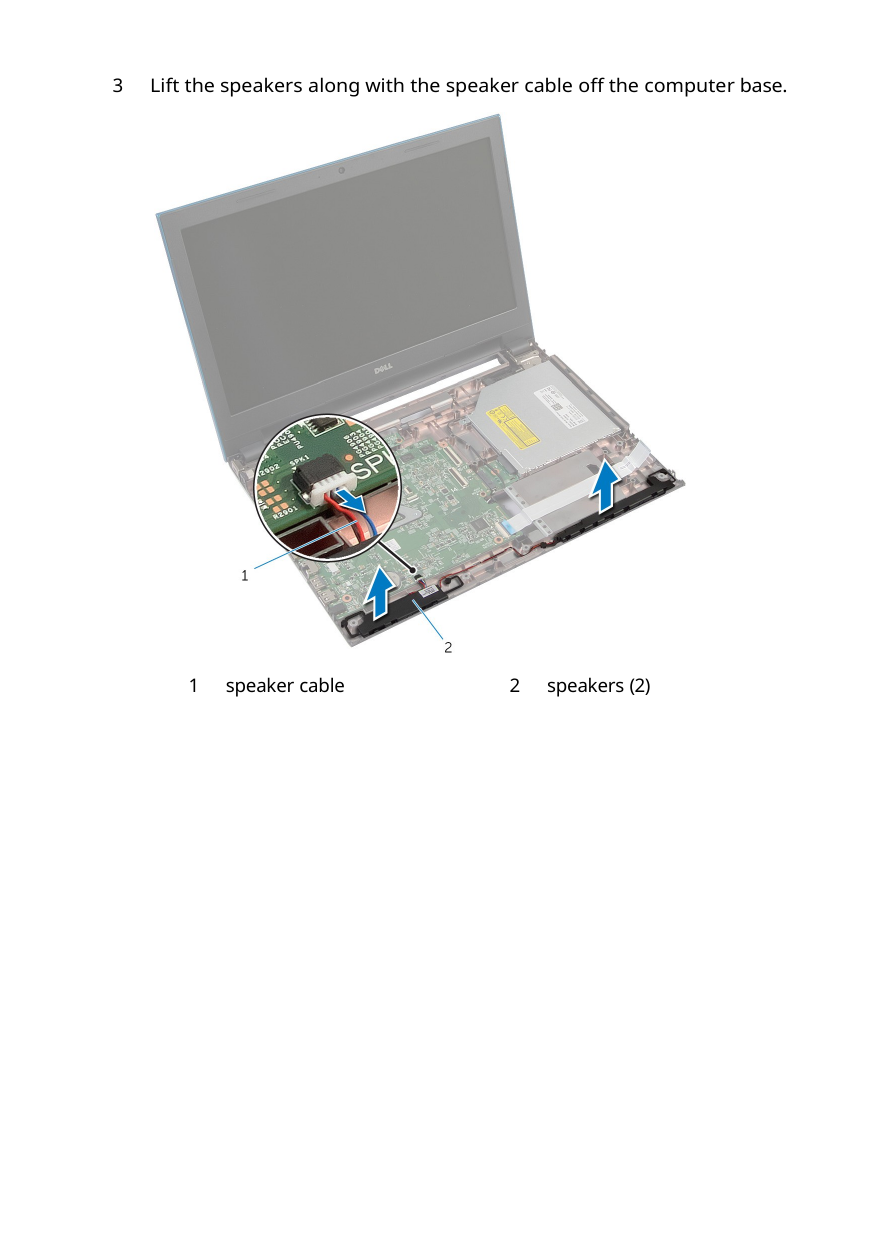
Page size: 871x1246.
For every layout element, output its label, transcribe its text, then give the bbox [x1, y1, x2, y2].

table_header 1 speaker cable [183, 678, 426, 698]
picture [154, 112, 687, 653]
list Lift the speakers along with the speaker cable off the computer base. [112, 72, 797, 98]
table_header 2 speakers (2) [426, 678, 653, 698]
